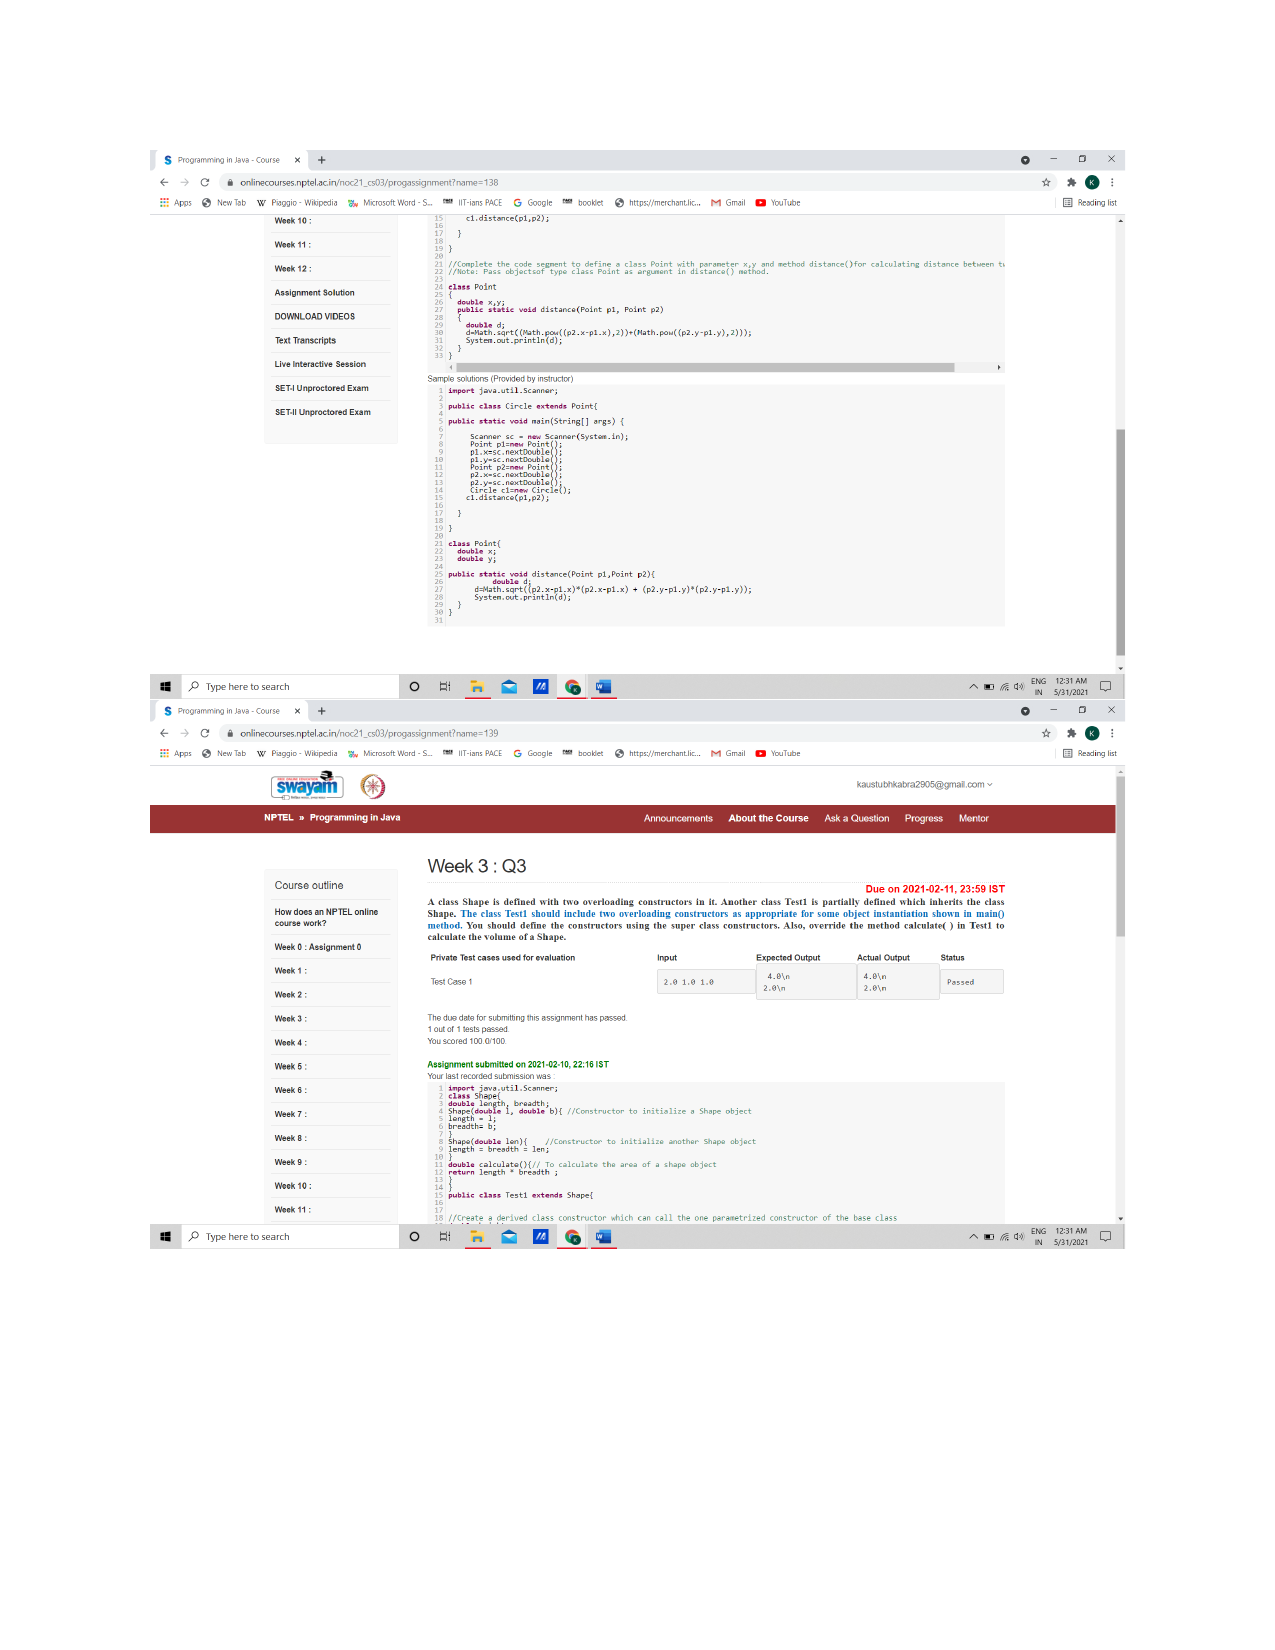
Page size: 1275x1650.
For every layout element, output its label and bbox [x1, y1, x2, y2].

picture [150, 700, 1125, 1249]
picture [150, 150, 1125, 699]
